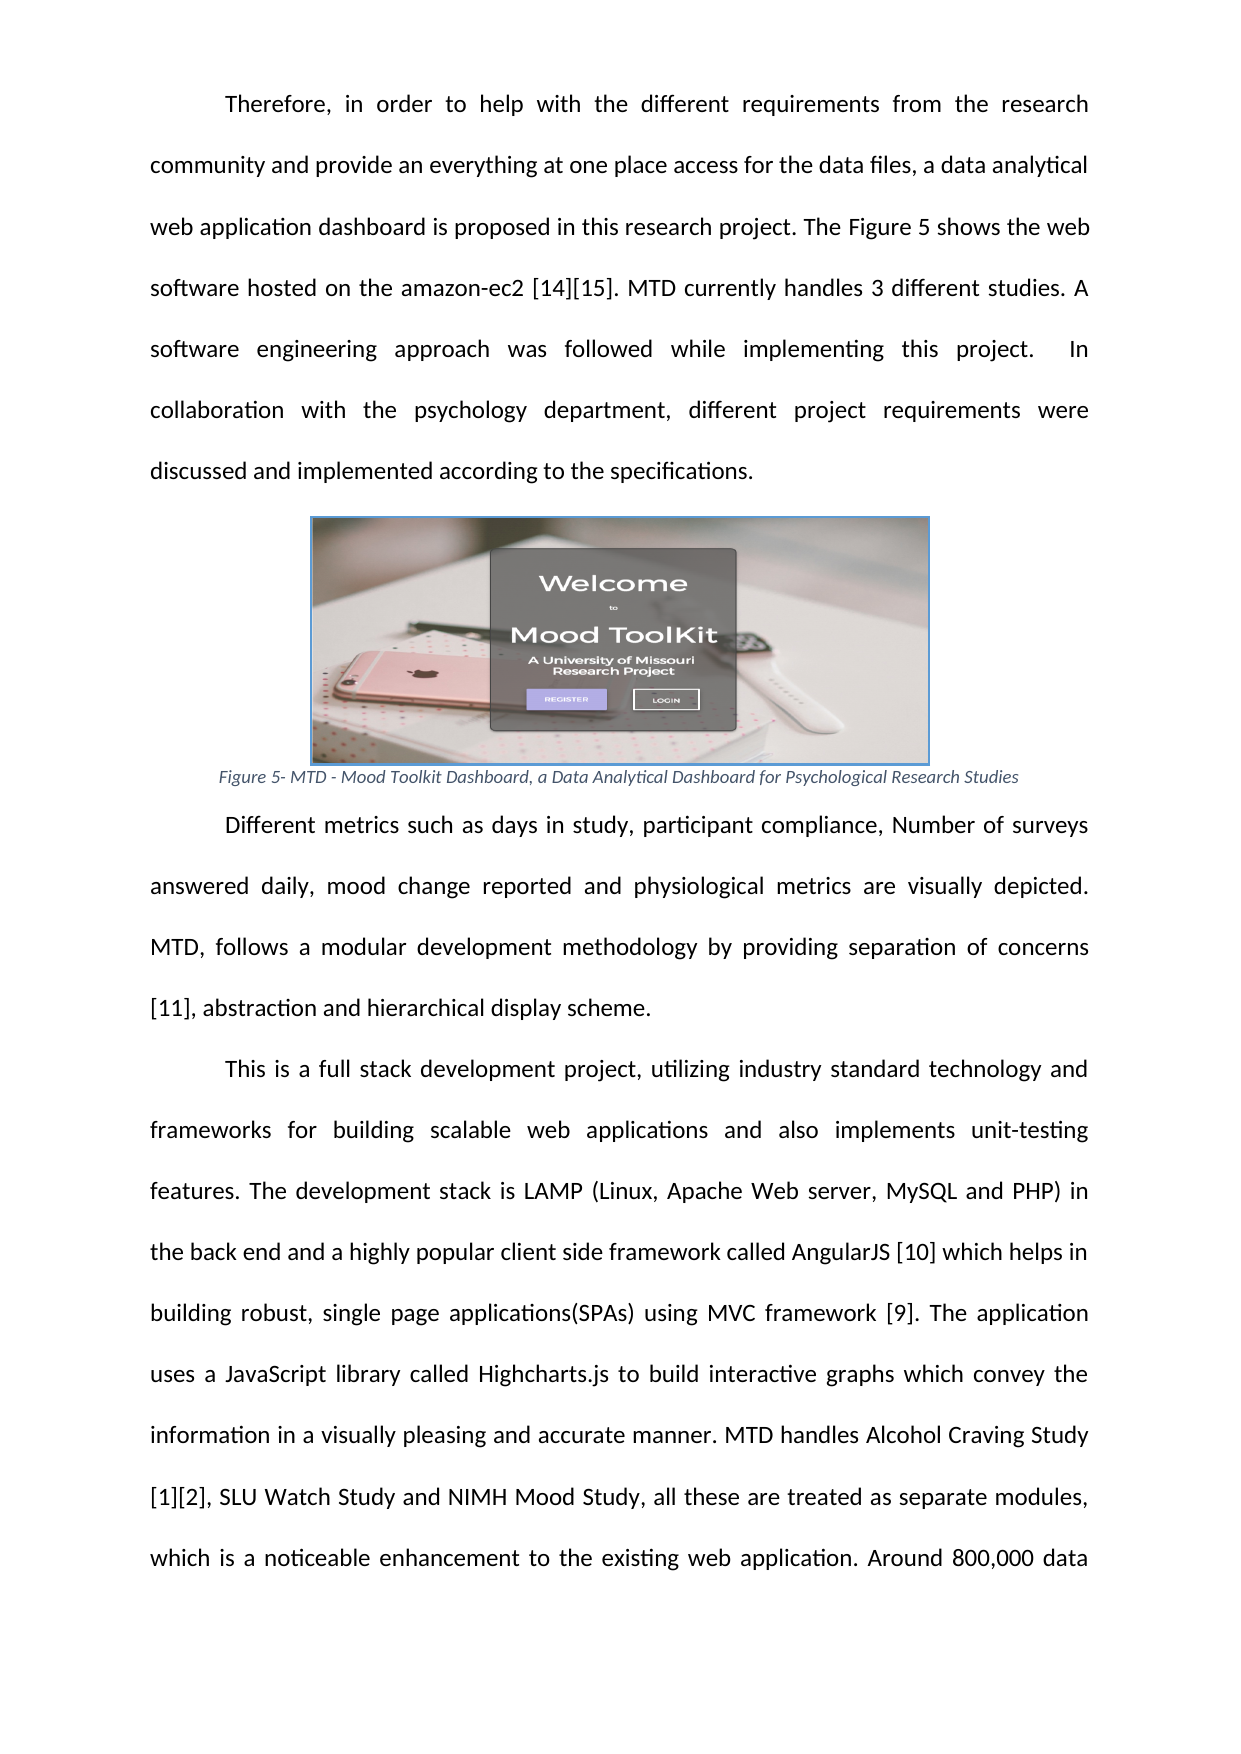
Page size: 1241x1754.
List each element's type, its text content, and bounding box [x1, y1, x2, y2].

picture [312, 518, 928, 763]
text Different metrics such as days in study, participant compliance, Number of surveys answered daily, mood change reported and physiological metrics are visually depicted. MTD, follows a modular development methodology by providing separation of concerns [11], abstraction and hierarchical display scheme. [150, 809, 1090, 1023]
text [150, 1053, 1090, 1572]
text Therefore, in order to help with the different requirements from the research community and provide an everything at one place access for the data files, a data analytical web application dashboard is proposed in this research project. The Figure 5 shows the web software hosted on the amazon-ec2 [14][15]. MTD currently handles 3 different studies. A software engineering approach was followed while implementing this project. In collaboration with the psychology department, different project requirements were discussed and implemented according to the specifications. [150, 89, 1090, 485]
